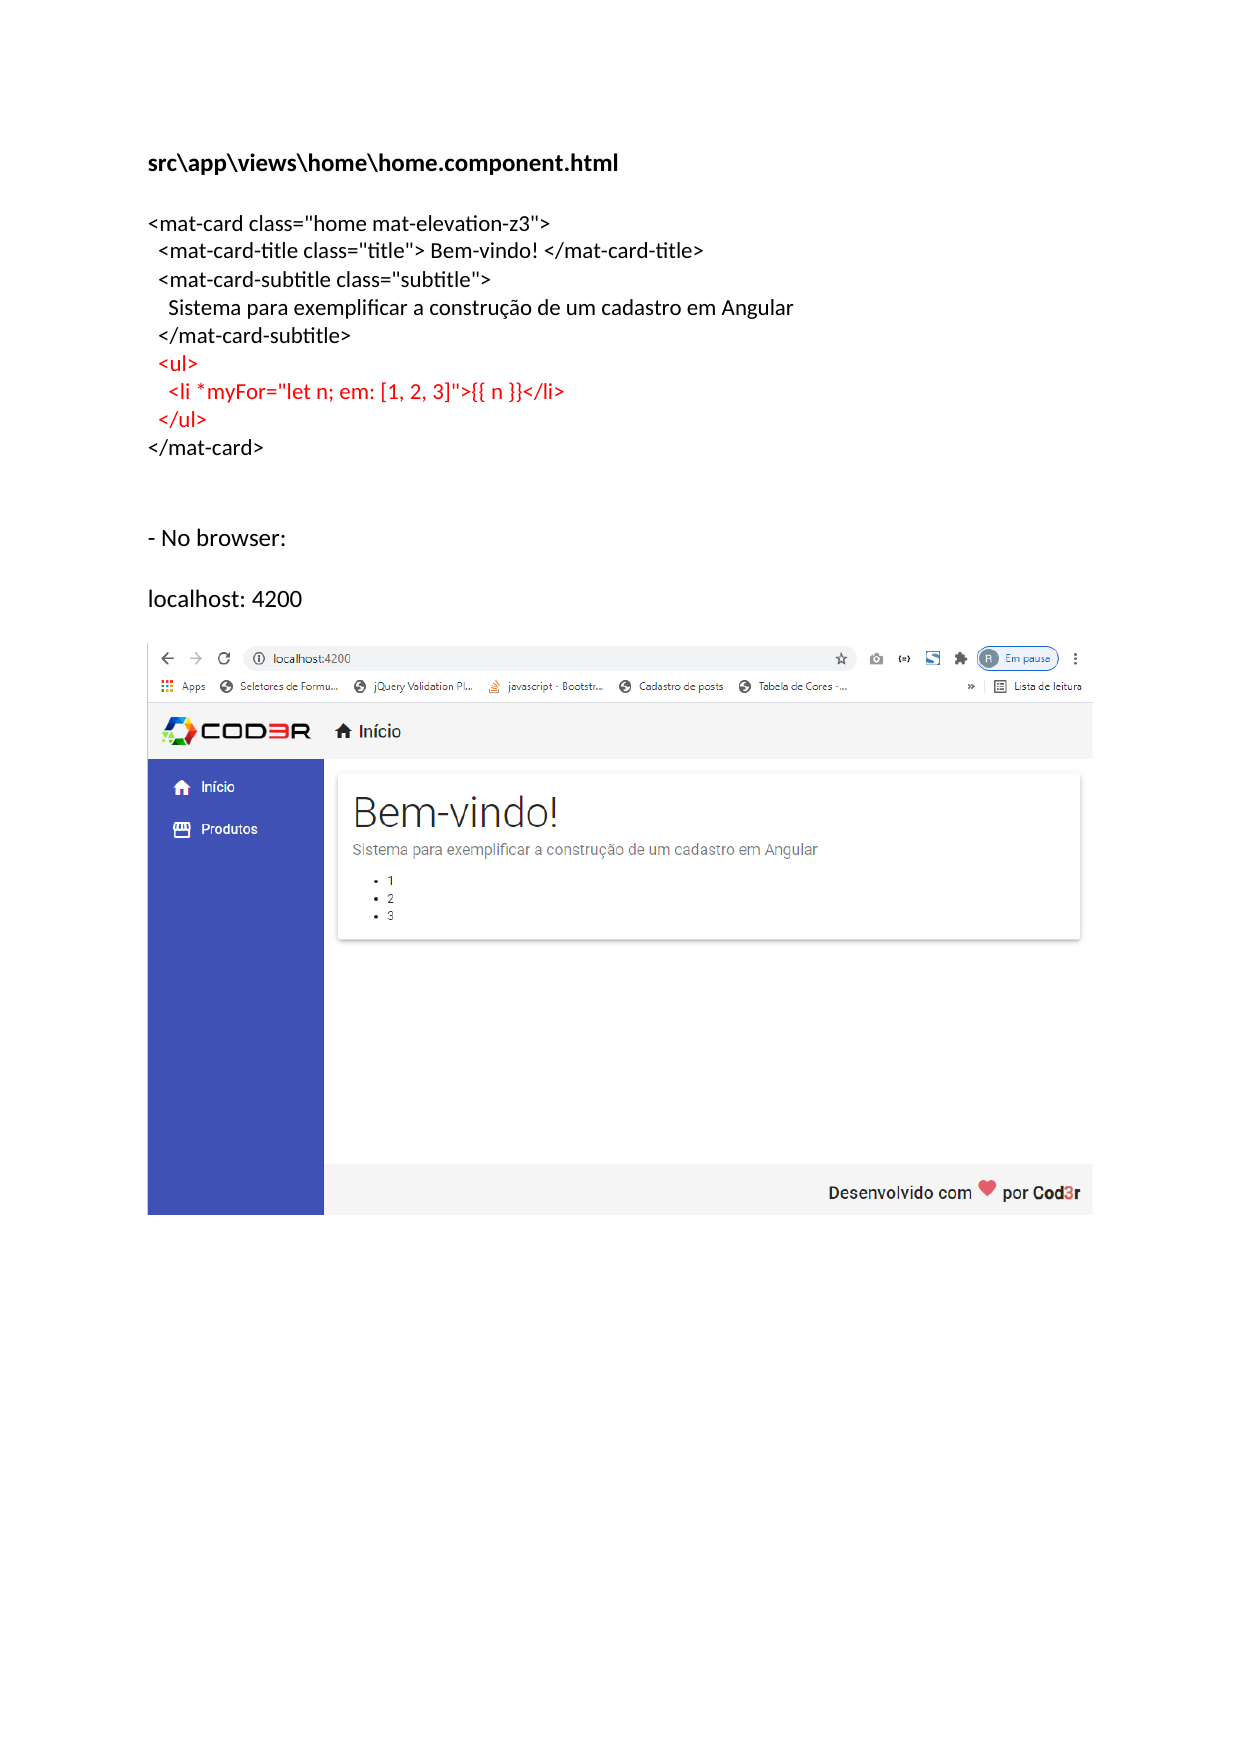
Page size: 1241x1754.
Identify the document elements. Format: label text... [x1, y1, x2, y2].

text <li *myFor="let n; em: [1, 2, 3]">{{ n }}</li> [148, 377, 1092, 405]
text localhost: 4200 [148, 583, 1092, 613]
text <ul> [148, 349, 1092, 377]
text </mat-card> [148, 433, 1092, 461]
text <mat-card-title class="title"> Bem-vindo! </mat-card-title> [148, 237, 1092, 265]
text - No browser: [148, 522, 1092, 552]
text </ul> [148, 405, 1092, 433]
picture [147, 643, 1093, 1215]
text <mat-card-subtitle class="subtitle"> [148, 265, 1092, 293]
text Sistema para exemplificar a construção de um cadastro em Angular [148, 293, 1092, 321]
text </mat-card-subtitle> [148, 321, 1092, 349]
text <mat-card class="home mat-elevation-z3"> [148, 209, 1092, 237]
text src\app\views\home\home.component.html [148, 148, 1092, 178]
